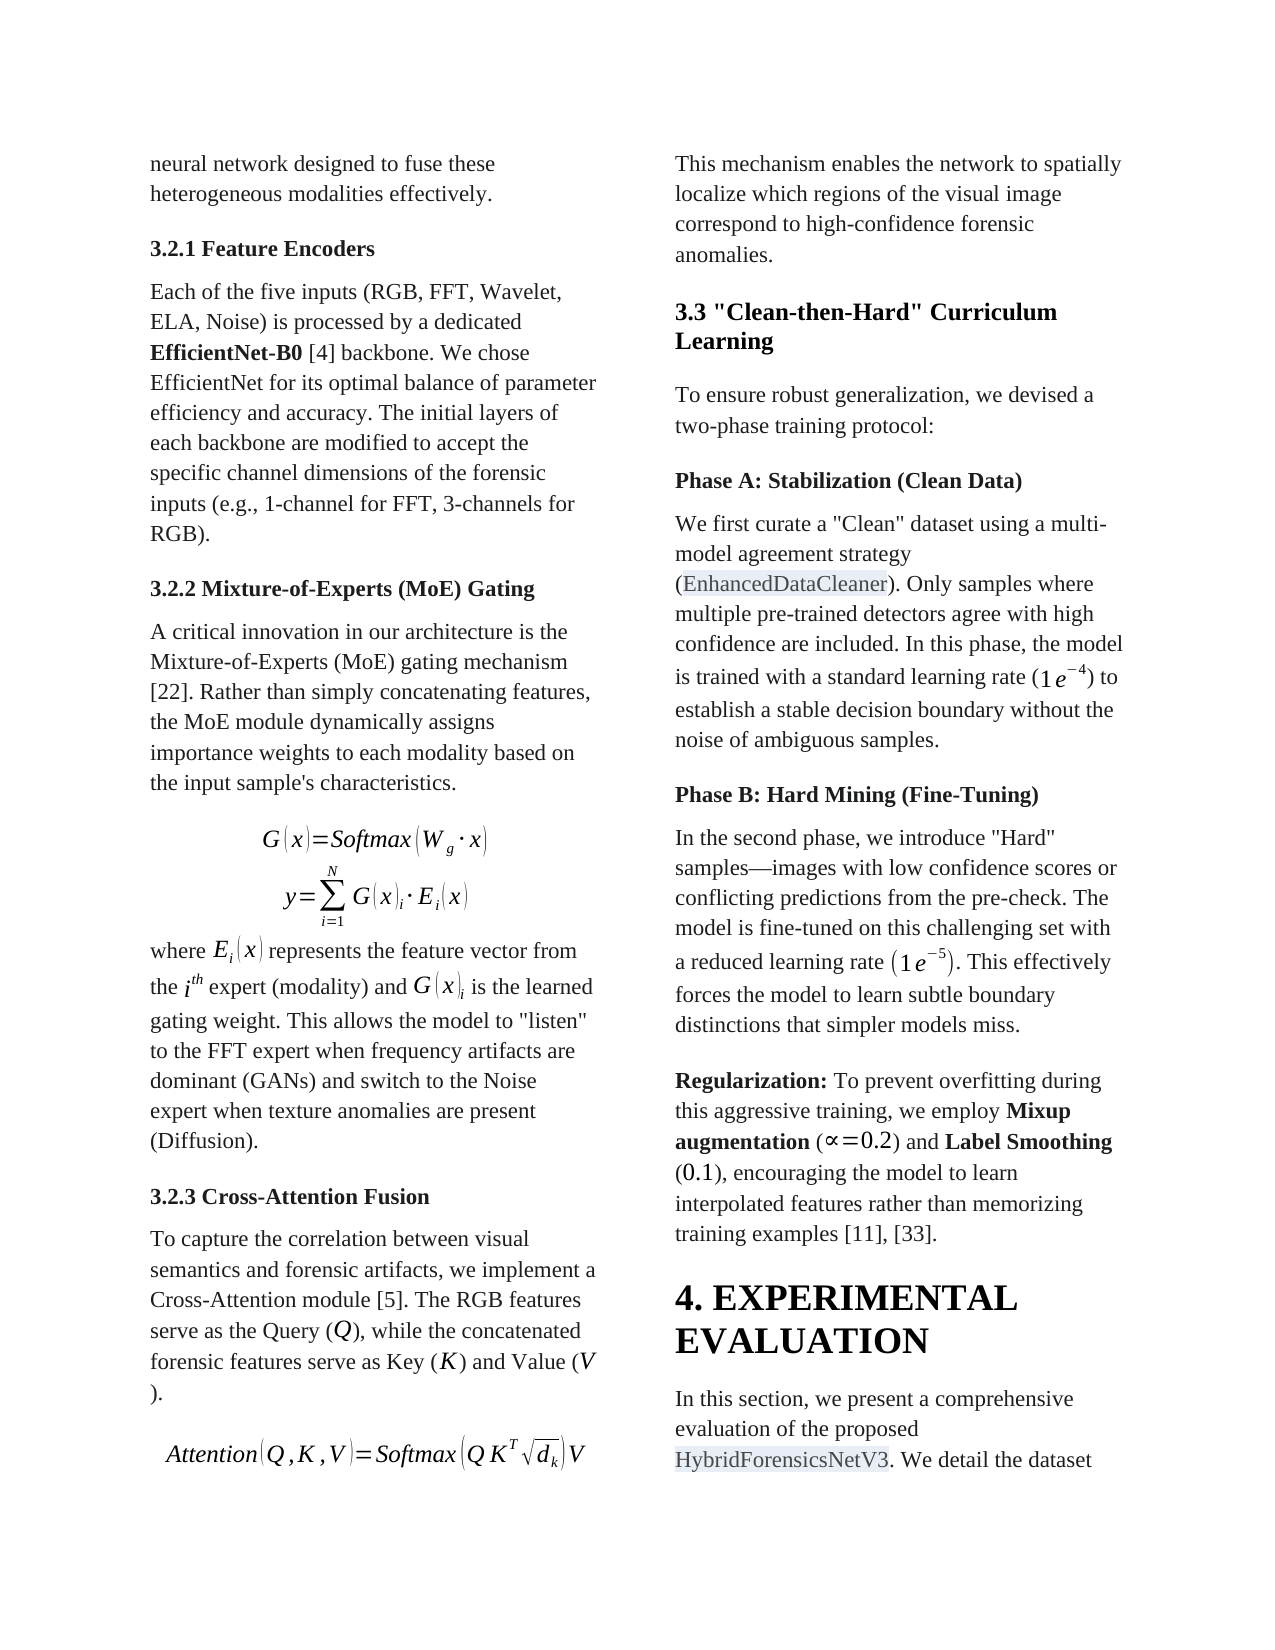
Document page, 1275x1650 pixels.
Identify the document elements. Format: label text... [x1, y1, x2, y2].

text Regularization: To prevent overfitting during this aggressive training, we employ Mixup augmentation () and Label Smoothing (), encouraging the model to learn interpolated features rather than memorizing training examples [11], [33]. [675, 1067, 1125, 1247]
text where represents the feature vector from the expert (modality) and is the learned gating weight. This allows the model to "listen" to the FFT expert when frequency artifacts are dominant (GANs) and switch to the Noise expert when texture anomalies are present (Diffusion). [150, 934, 600, 1154]
text We first curate a "Clean" dataset using a multi-model agreement strategy (EnhancedDataCleaner). Only samples where multiple pre-trained detectors agree with high confidence are included. In this phase, the model is trained with a standard learning rate () to establish a stable decision boundary without the noise of ambiguous samples. [675, 509, 1125, 752]
text To capture the correlation between visual semantics and forensic artifacts, we implement a Cross-Attention module [5]. The RGB features serve as the Query (), while the concatenated forensic features serve as Key () and Value (). [150, 1225, 600, 1405]
text The core of our system is the HybridForensicsNetV3, a multi-stream deep neural network designed to fuse these heterogeneous modalities effectively. [150, 150, 600, 207]
subtitle 3.2.1 Feature Encoders [150, 235, 600, 262]
subtitle 3.2.3 Cross-Attention Fusion [150, 1183, 600, 1209]
subtitle 3.3 "Clean-then-Hard" Curriculum Learning [675, 297, 1125, 355]
text In the second phase, we introduce "Hard" samples—images with low confidence scores or conflicting predictions from the pre-check. The model is fine-tuned on this challenging set with a reduced learning rate . This effectively forces the model to learn subtle boundary distinctions that simpler models miss. [675, 824, 1125, 1038]
subtitle Phase B: Hard Mining (Fine-Tuning) [675, 781, 1125, 807]
text To ensure robust generalization, we devised a two-phase training protocol: [675, 381, 1125, 438]
text A critical innovation in our architecture is the Mixture-of-Experts (MoE) gating mechanism [22]. Rather than simply concatenating features, the MoE module dynamically assigns importance weights to each modality based on the input sample's characteristics. [150, 618, 600, 795]
subtitle 3.2.2 Mixture-of-Experts (MoE) Gating [150, 575, 600, 601]
subtitle Phase A: Stabilization (Clean Data) [675, 467, 1125, 493]
text This mechanism enables the network to spatially localize which regions of the visual image correspond to high-confidence forensic anomalies. [675, 150, 1125, 267]
subtitle 4. EXPERIMENTAL EVALUATION [675, 1276, 1125, 1362]
text Each of the five inputs (RGB, FFT, Wavelet, ELA, Noise) is processed by a dedicated EfficientNet-B0 [4] backbone. We chose EfficientNet for its optimal balance of parameter efficiency and accuracy. The initial layers of each backbone are modified to accept the specific channel dimensions of the forensic inputs (e.g., 1-channel for FFT, 3-channels for RGB). [150, 278, 600, 546]
